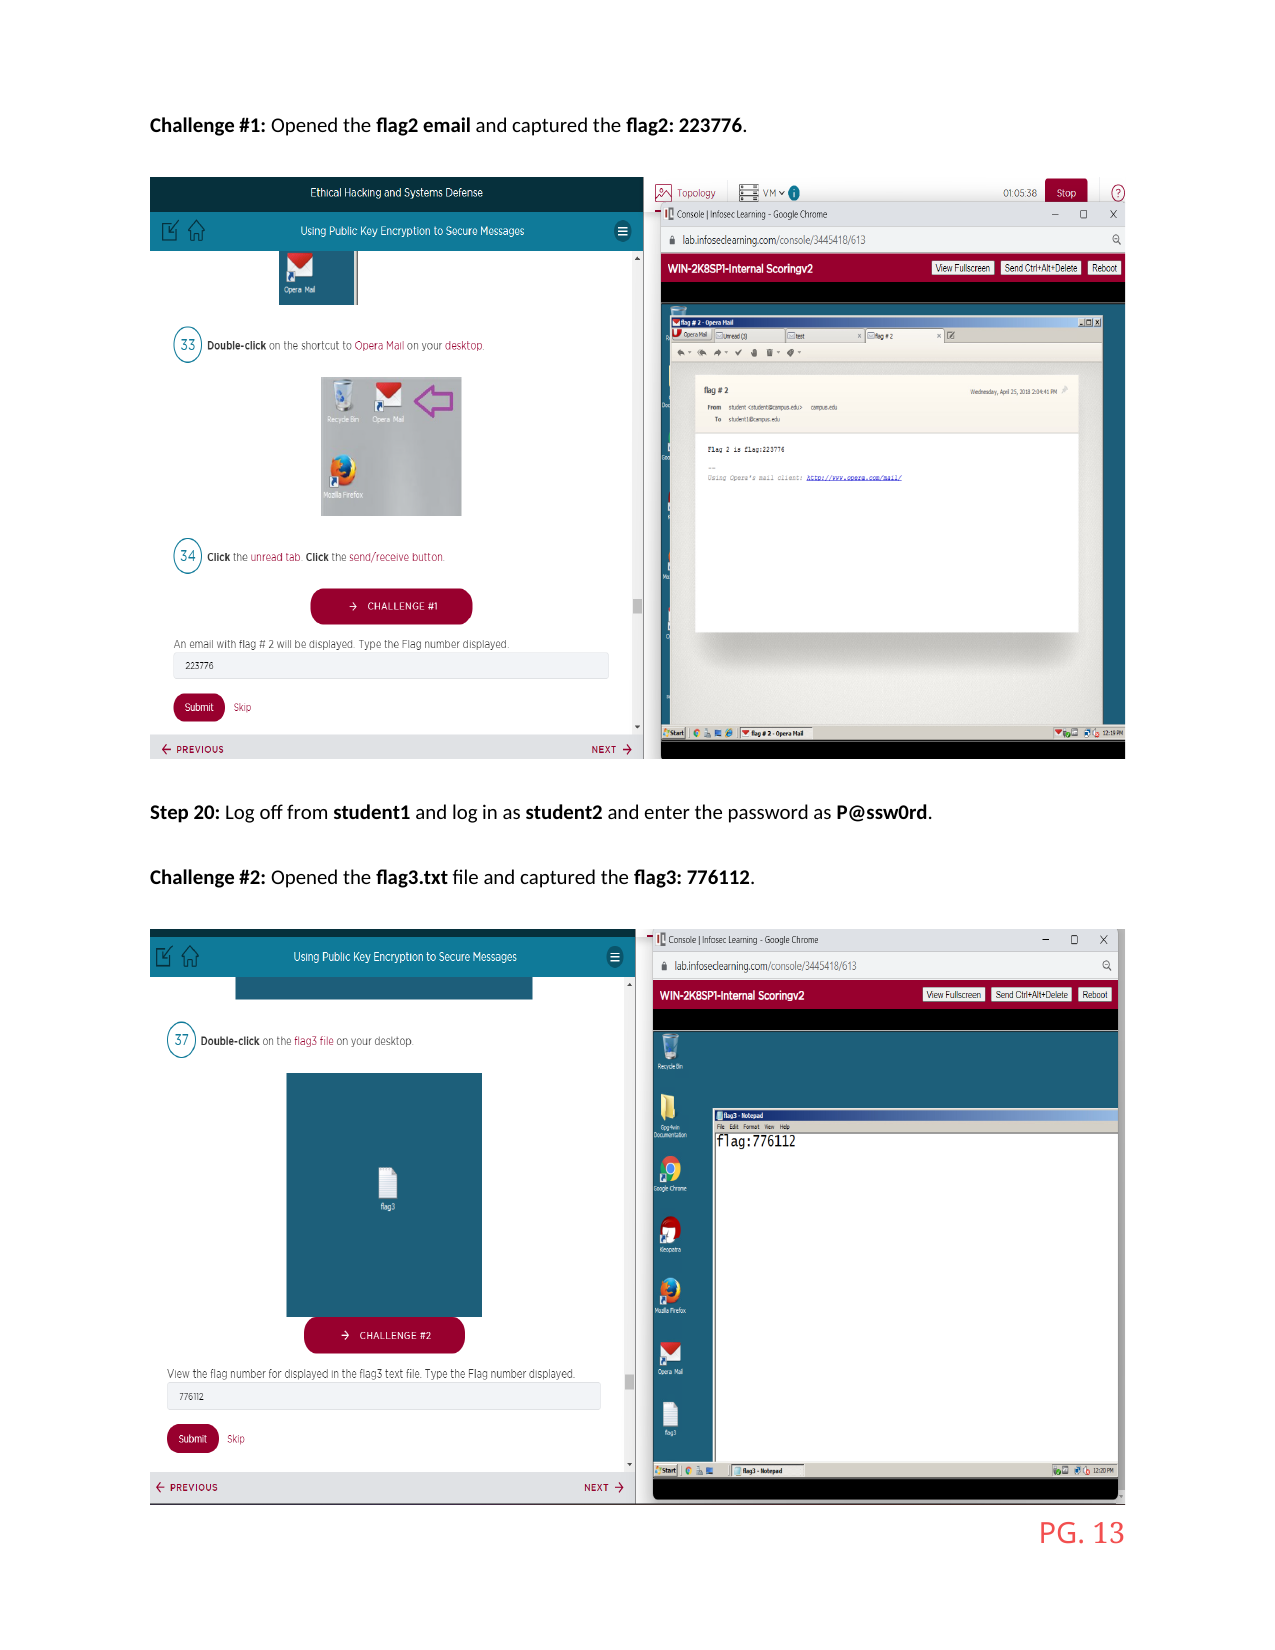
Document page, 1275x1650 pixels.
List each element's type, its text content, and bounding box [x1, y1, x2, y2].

text Step 20: Log off from student1 and log in as student2 and enter the password as P@ssw0rd. [150, 799, 1125, 825]
text Challenge #1: Opened the flag2 email and captured the flag2: 223776. [150, 112, 1125, 138]
picture [150, 177, 1125, 759]
picture [150, 929, 1125, 1505]
text Challenge #2: Opened the flag3.txt file and captured the flag3: 776112. [150, 864, 1125, 890]
